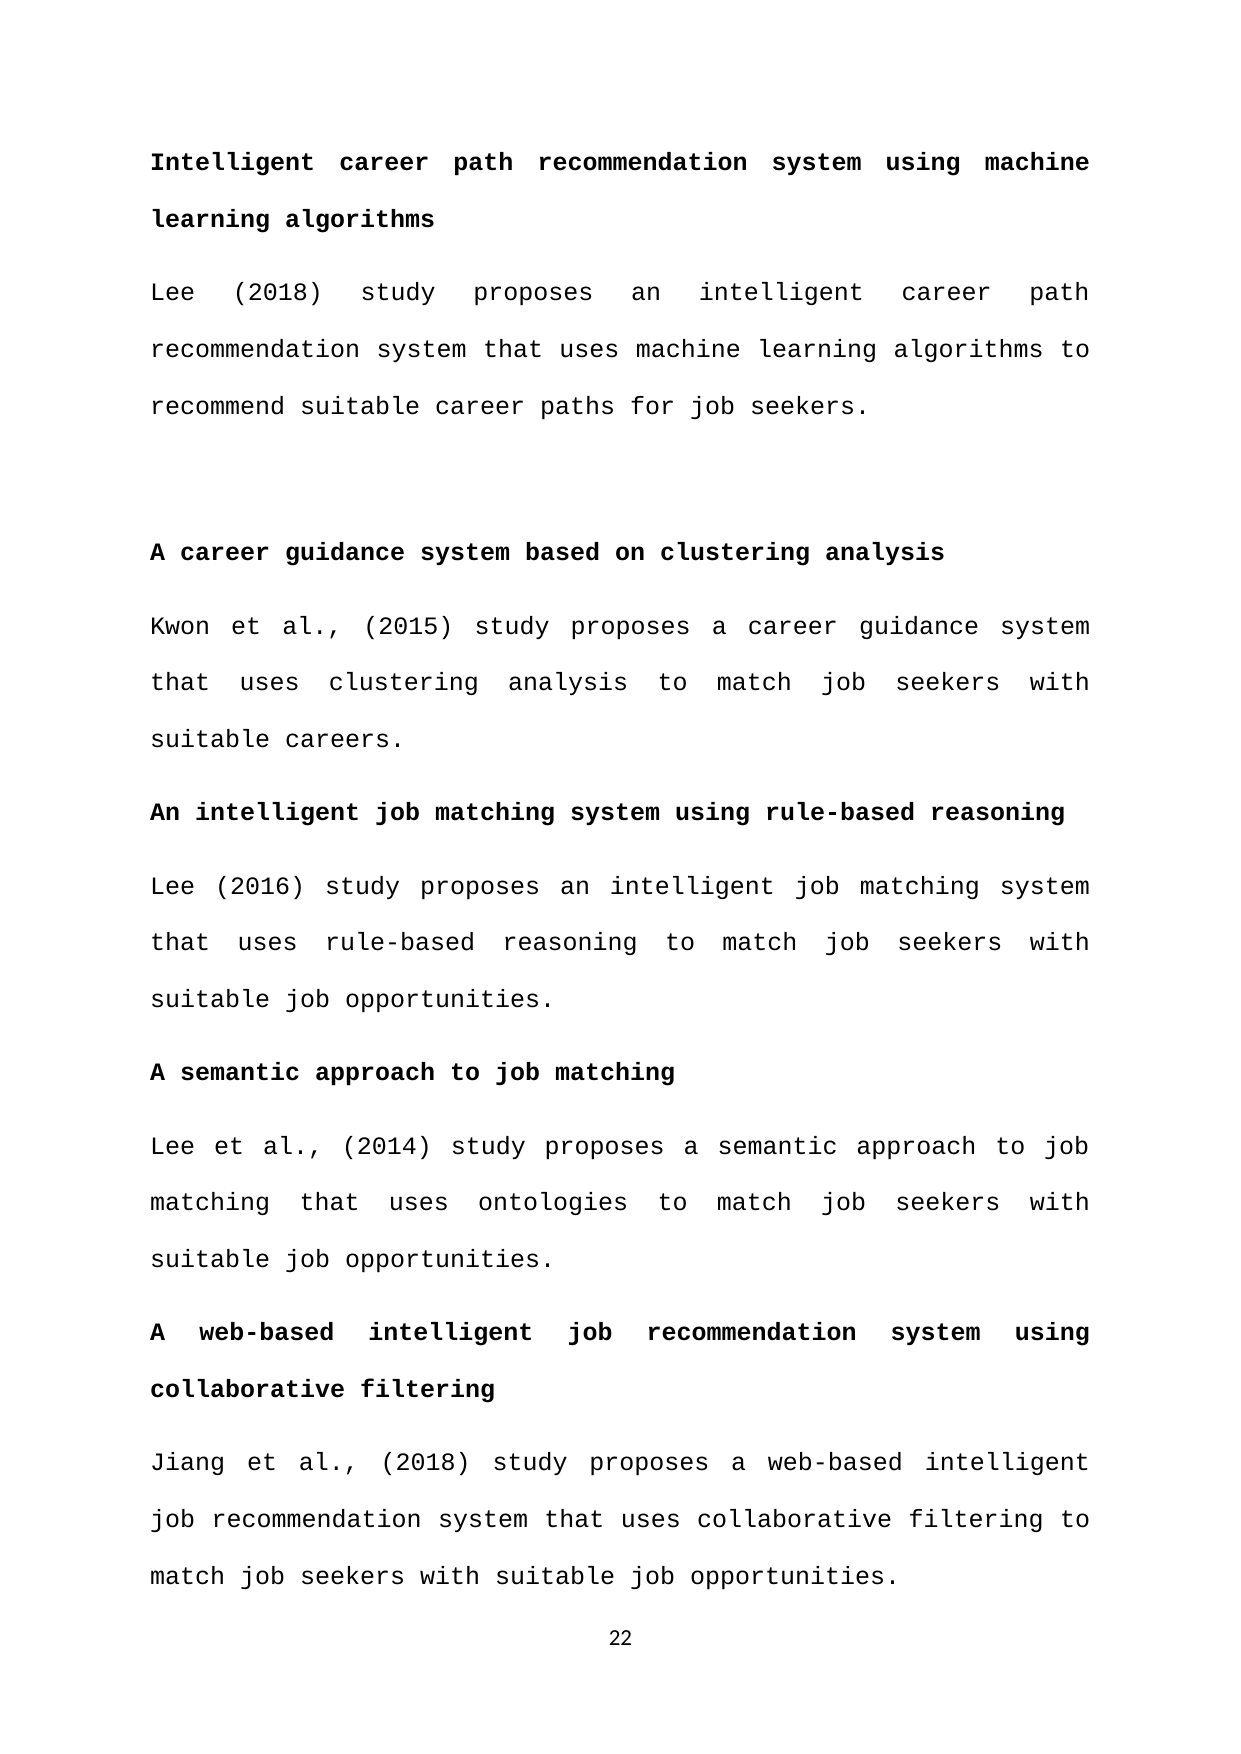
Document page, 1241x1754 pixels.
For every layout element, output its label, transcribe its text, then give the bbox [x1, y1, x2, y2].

text A semantic approach to job matching [150, 1060, 1090, 1088]
text A career guidance system based on clustering analysis [150, 540, 1090, 568]
text Lee et al., (2014) study proposes a semantic approach to job matching that uses ontologies to match job seekers with suitable job opportunities. [150, 1133, 1090, 1275]
text A web-based intelligent job recommendation system using collaborative filtering [150, 1320, 1090, 1405]
text Lee (2018) study proposes an intelligent career path recommendation system that uses machine learning algorithms to recommend suitable career paths for job seekers. [150, 280, 1090, 422]
text An intelligent job matching system using rule-based reasoning [150, 800, 1090, 828]
text Kwon et al., (2015) study proposes a career guidance system that uses clustering analysis to match job seekers with suitable careers. [150, 613, 1090, 755]
text Lee (2016) study proposes an intelligent job matching system that uses rule-based reasoning to match job seekers with suitable job opportunities. [150, 873, 1090, 1015]
text Intelligent career path recommendation system using machine learning algorithms [150, 150, 1090, 235]
text Jiang et al., (2018) study proposes a web-based intelligent job recommendation system that uses collaborative filtering to match job seekers with suitable job opportunities. [150, 1450, 1090, 1592]
